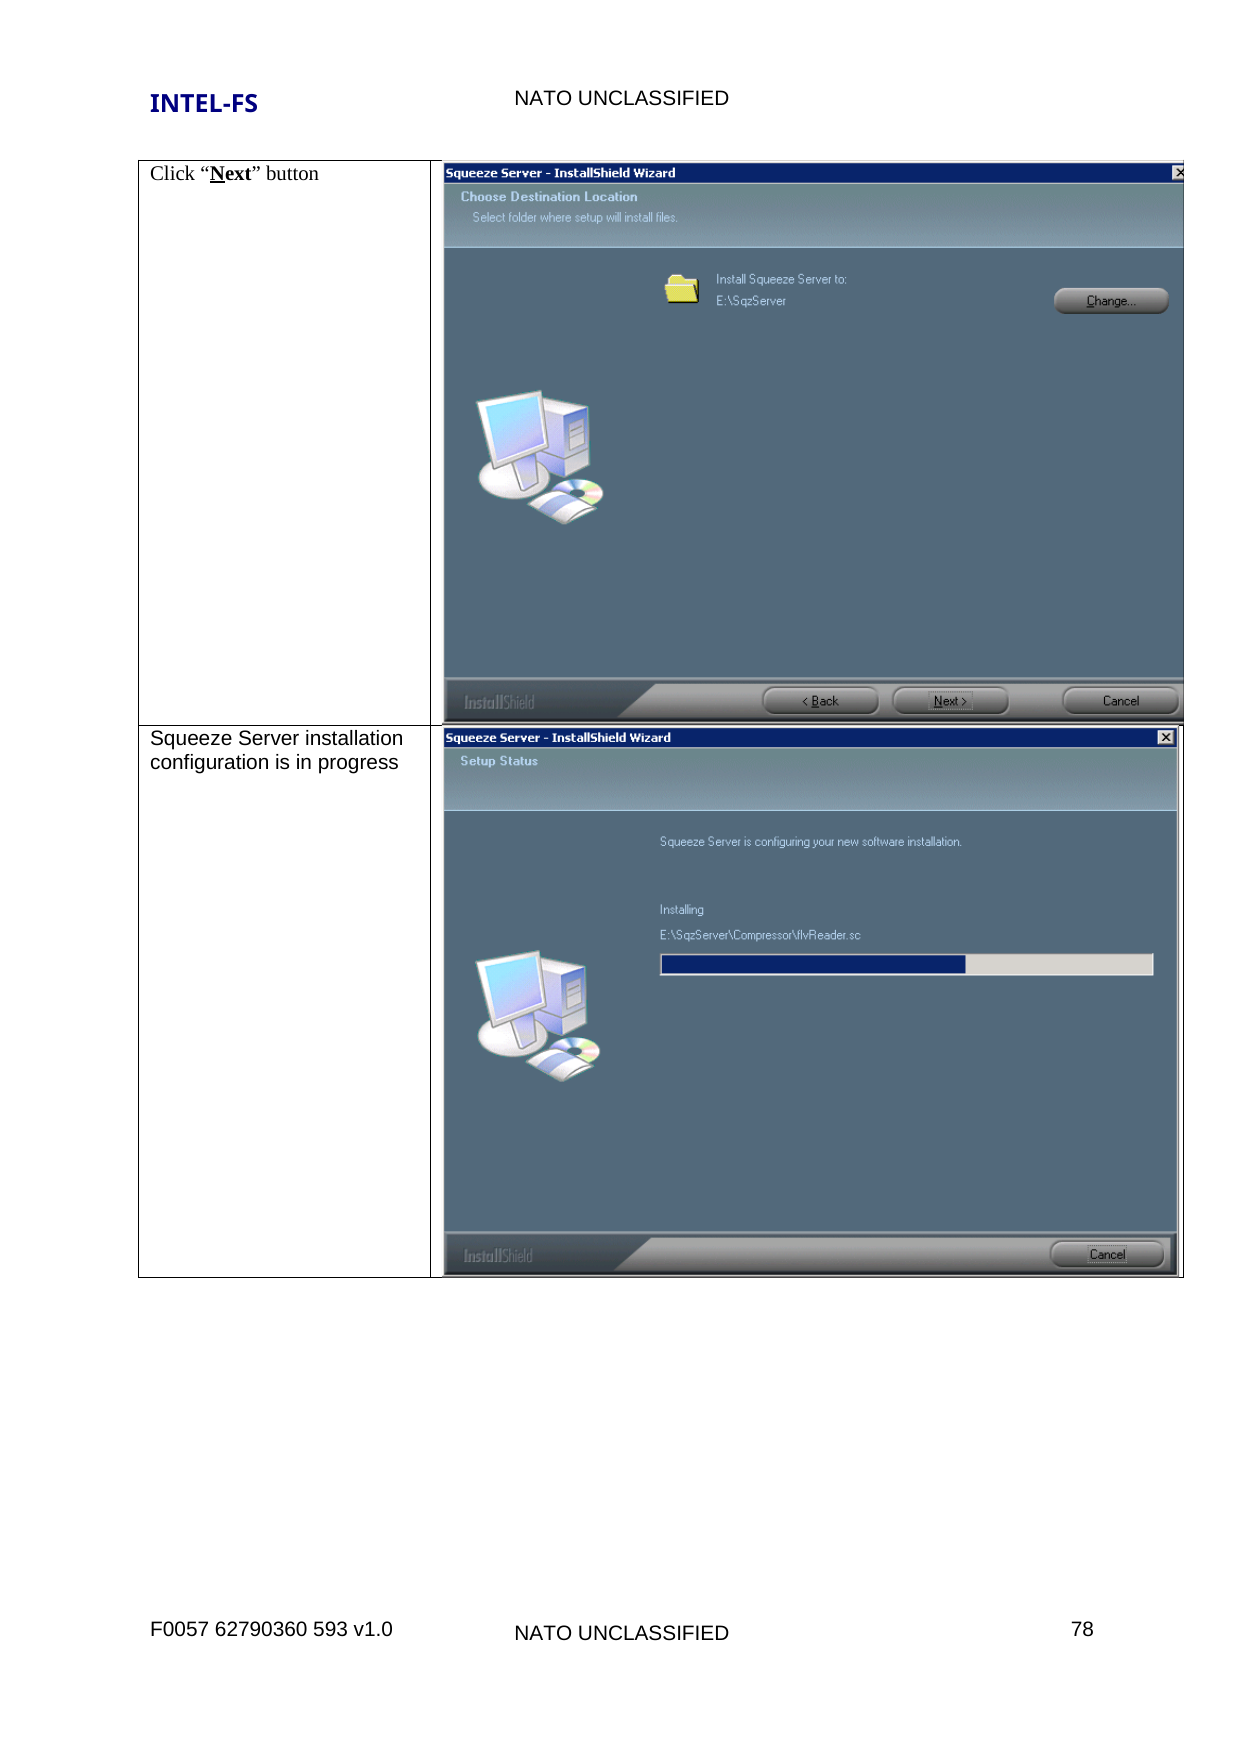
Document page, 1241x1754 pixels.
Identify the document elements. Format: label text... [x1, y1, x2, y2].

table_cell Click “Next” button [139, 161, 430, 724]
table_cell [431, 726, 441, 1277]
table_cell [431, 161, 441, 724]
table_cell Squeeze Server installation configuration is in progress [139, 726, 430, 1277]
picture [441, 160, 1184, 1278]
